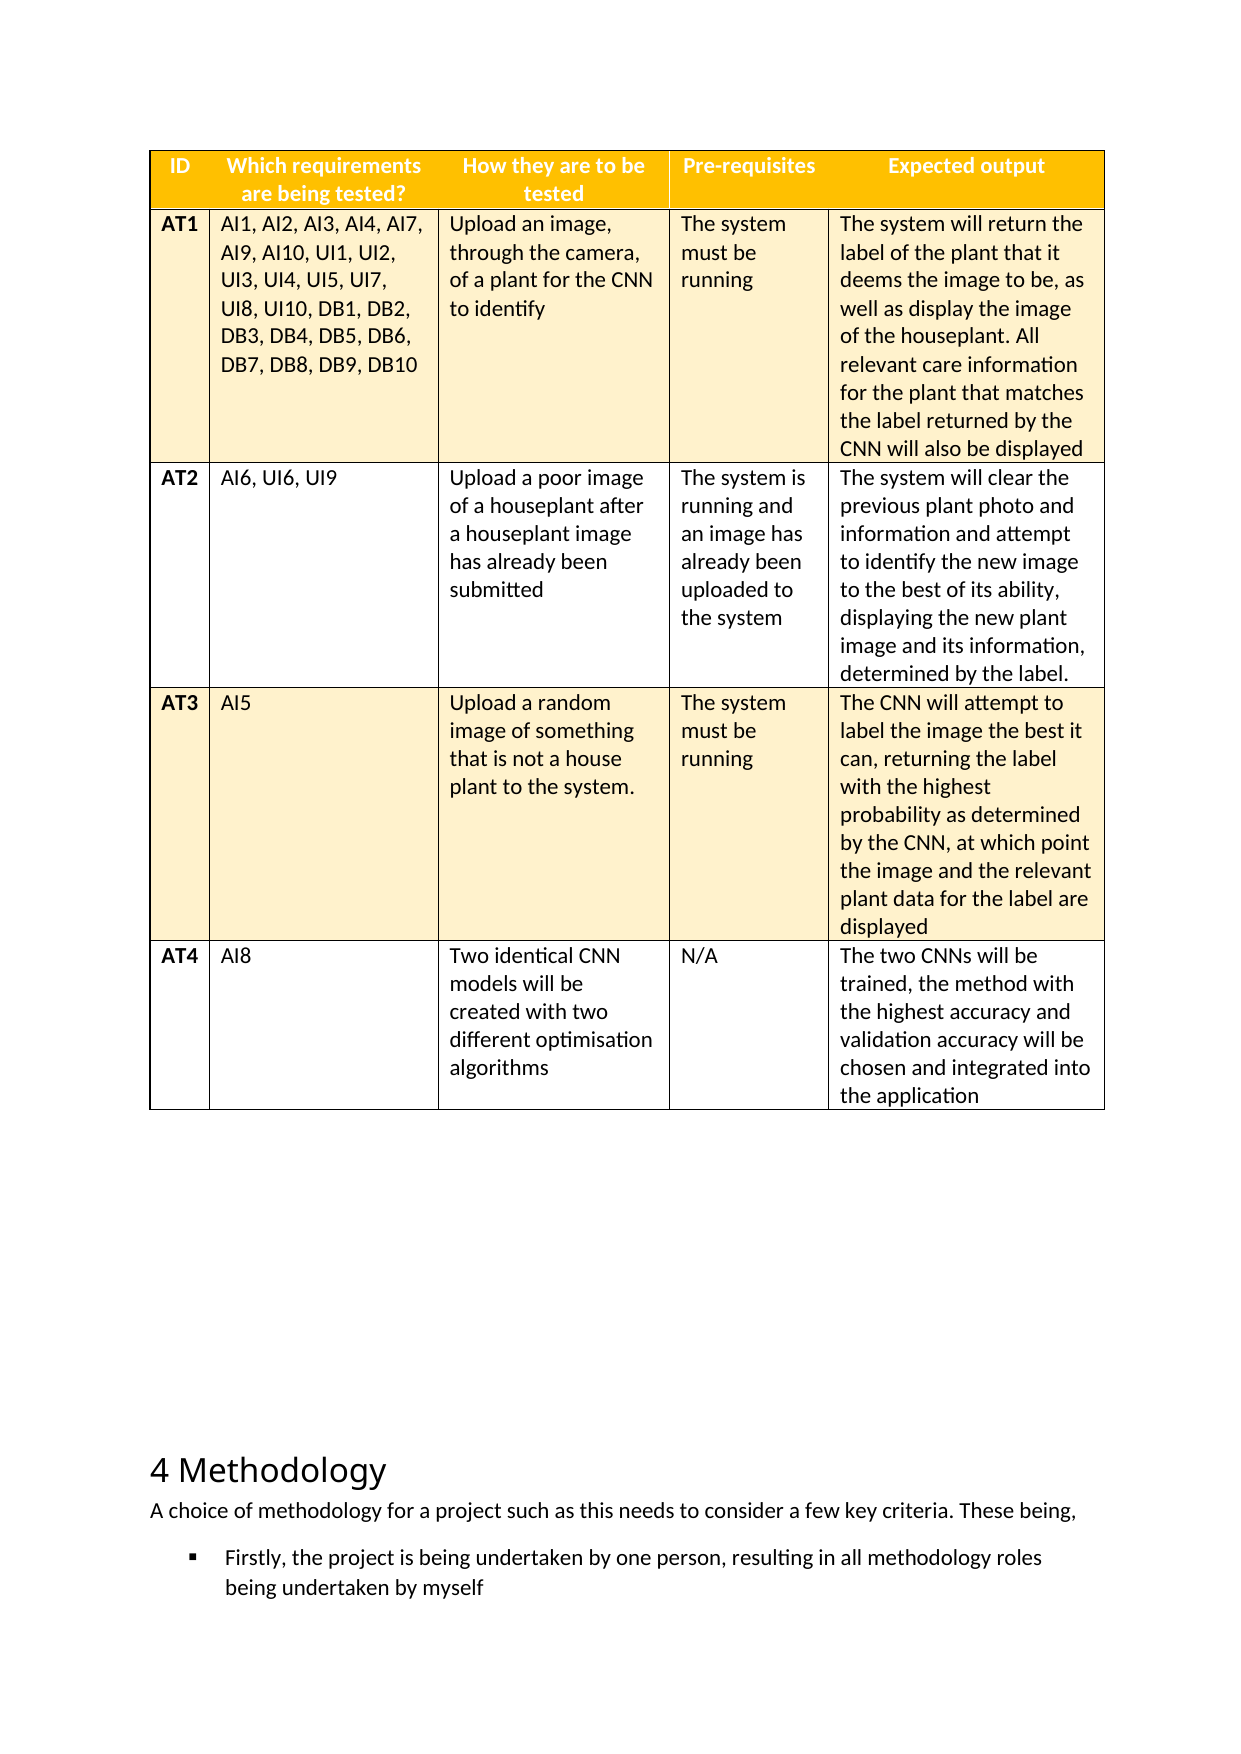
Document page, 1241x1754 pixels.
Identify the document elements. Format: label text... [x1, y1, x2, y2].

table_cell AT4 [151, 941, 209, 1109]
table_cell The two CNNs will be trained, the method with the highest accuracy and validation accuracy will be chosen and integrated into the application [829, 941, 1104, 1109]
table_cell AI1, AI2, AI3, AI4, AI7, AI9, AI10, UI1, UI2, UI3, UI4, UI5, UI7, UI8, UI10, DB1, DB2, DB3, DB4, DB5, DB6, DB7, DB8, DB9, DB10 [210, 210, 438, 462]
table_header Which requirements are being tested? [209, 151, 438, 208]
text A choice of methodology for a project such as this needs to consider a few key criteria. These being, [150, 1496, 1090, 1524]
table_header How they are to be tested [438, 151, 669, 208]
table_cell AT2 [151, 463, 209, 687]
table_header Pre-requisites [670, 151, 829, 208]
table_cell AI5 [210, 688, 438, 940]
table_cell The system must be running [670, 210, 828, 462]
table_cell AT1 [151, 210, 209, 462]
table_cell The CNN will attempt to label the image the best it can, returning the label with the highest probability as determined by the CNN, at which point the image and the relevant plant data for the label are displayed [829, 688, 1104, 940]
table_cell The system will return the label of the plant that it deems the image to be, as well as display the image of the houseplant. All relevant care information for the plant that matches the label returned by the CNN will also be displayed [829, 210, 1104, 462]
table_cell Upload an image, through the camera, of a plant for the CNN to identify [439, 210, 669, 462]
subtitle 4 Methodology [150, 1447, 1090, 1492]
table_cell The system will clear the previous plant photo and information and attempt to identify the new image to the best of its ability, displaying the new plant image and its information, determined by the label. [829, 463, 1104, 687]
list Firstly, the project is being undertaken by one person, resulting in all methodology roles being undertaken by myself [187, 1543, 1090, 1601]
table_cell The system must be running [670, 688, 828, 940]
table_header Expected output [829, 151, 1104, 208]
table_cell N/A [670, 941, 828, 1109]
table_cell AI8 [210, 941, 438, 1109]
table_header ID [151, 151, 209, 208]
table_cell AT3 [151, 688, 209, 940]
table_cell Upload a random image of something that is not a house plant to the system. [439, 688, 669, 940]
table_cell The system is running and an image has already been uploaded to the system [670, 463, 828, 687]
table_cell Two identical CNN models will be created with two different optimisation algorithms [439, 941, 669, 1109]
table_cell Upload a poor image of a houseplant after a houseplant image has already been submitted [439, 463, 669, 687]
table_cell AI6, UI6, UI9 [210, 463, 438, 687]
